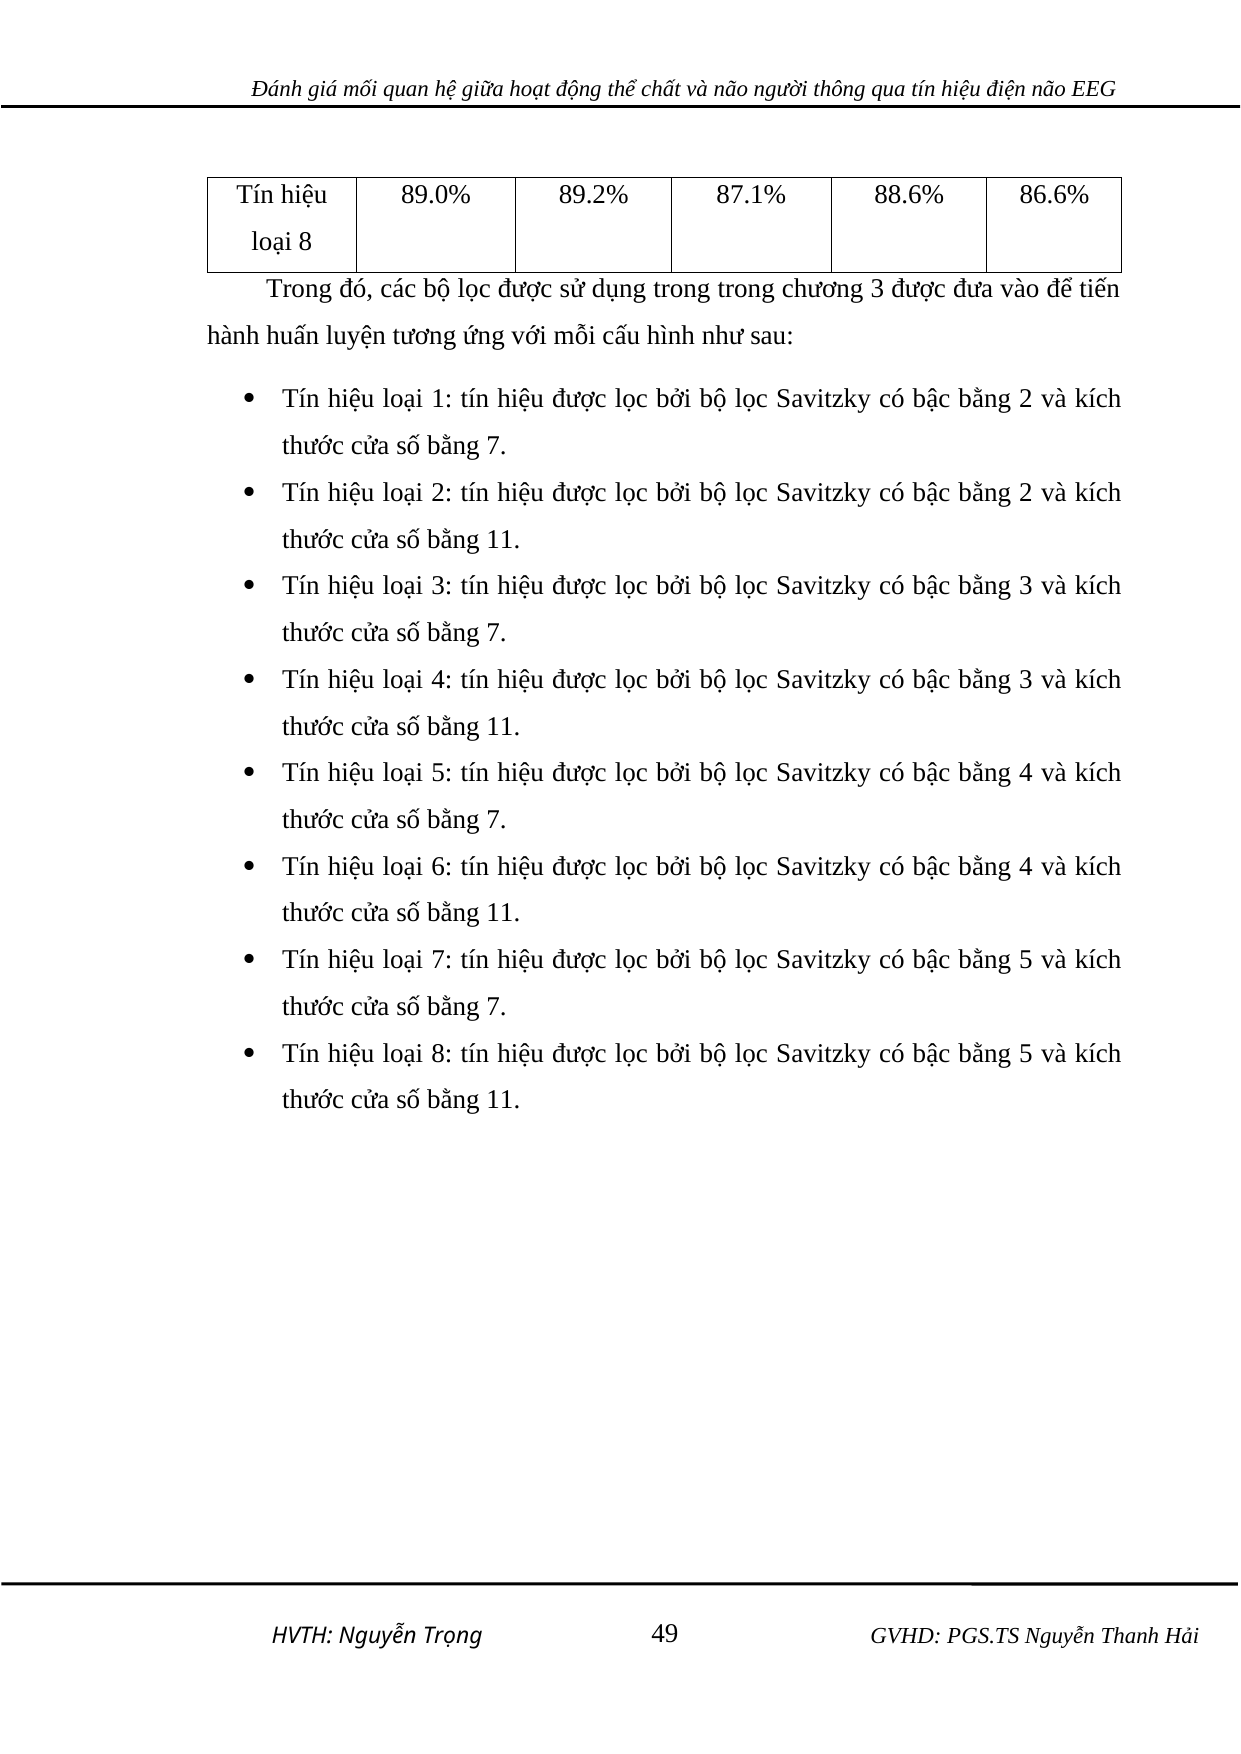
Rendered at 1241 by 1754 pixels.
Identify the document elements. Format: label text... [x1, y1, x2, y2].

table_cell 87.1% [672, 178, 831, 272]
table_cell 89.2% [516, 178, 671, 272]
list Tín hiệu loại 8: tín hiệu được lọc bởi bộ lọc Savitzky có bậc bằng 5 và kích thước cửa số bằng 11. [244, 1037, 1122, 1114]
text Trong đó, các bộ lọc được sử dụng trong trong chương 3 được đưa vào để tiến hành huấn luyện tương ứng với mỗi cấu hình như sau: [207, 273, 1122, 350]
list Tín hiệu loại 2: tín hiệu được lọc bởi bộ lọc Savitzky có bậc bằng 2 và kích thước cửa số bằng 11. [244, 476, 1122, 554]
list Tín hiệu loại 5: tín hiệu được lọc bởi bộ lọc Savitzky có bậc bằng 4 và kích thước cửa số bằng 7. [244, 756, 1122, 834]
table_cell 86.6% [987, 178, 1121, 272]
list Tín hiệu loại 4: tín hiệu được lọc bởi bộ lọc Savitzky có bậc bằng 3 và kích thước cửa số bằng 11. [244, 663, 1122, 741]
list Tín hiệu loại 7: tín hiệu được lọc bởi bộ lọc Savitzky có bậc bằng 5 và kích thước cửa số bằng 7. [244, 943, 1122, 1021]
table_cell Tín hiệu loại 8 [208, 178, 356, 272]
list Tín hiệu loại 6: tín hiệu được lọc bởi bộ lọc Savitzky có bậc bằng 4 và kích thước cửa số bằng 11. [244, 850, 1122, 928]
table_cell 88.6% [832, 178, 986, 272]
table_cell 89.0% [357, 178, 515, 272]
list Tín hiệu loại 1: tín hiệu được lọc bởi bộ lọc Savitzky có bậc bằng 2 và kích thước cửa số bằng 7. [244, 383, 1122, 461]
list Tín hiệu loại 3: tín hiệu được lọc bởi bộ lọc Savitzky có bậc bằng 3 và kích thước cửa số bằng 7. [244, 569, 1122, 647]
